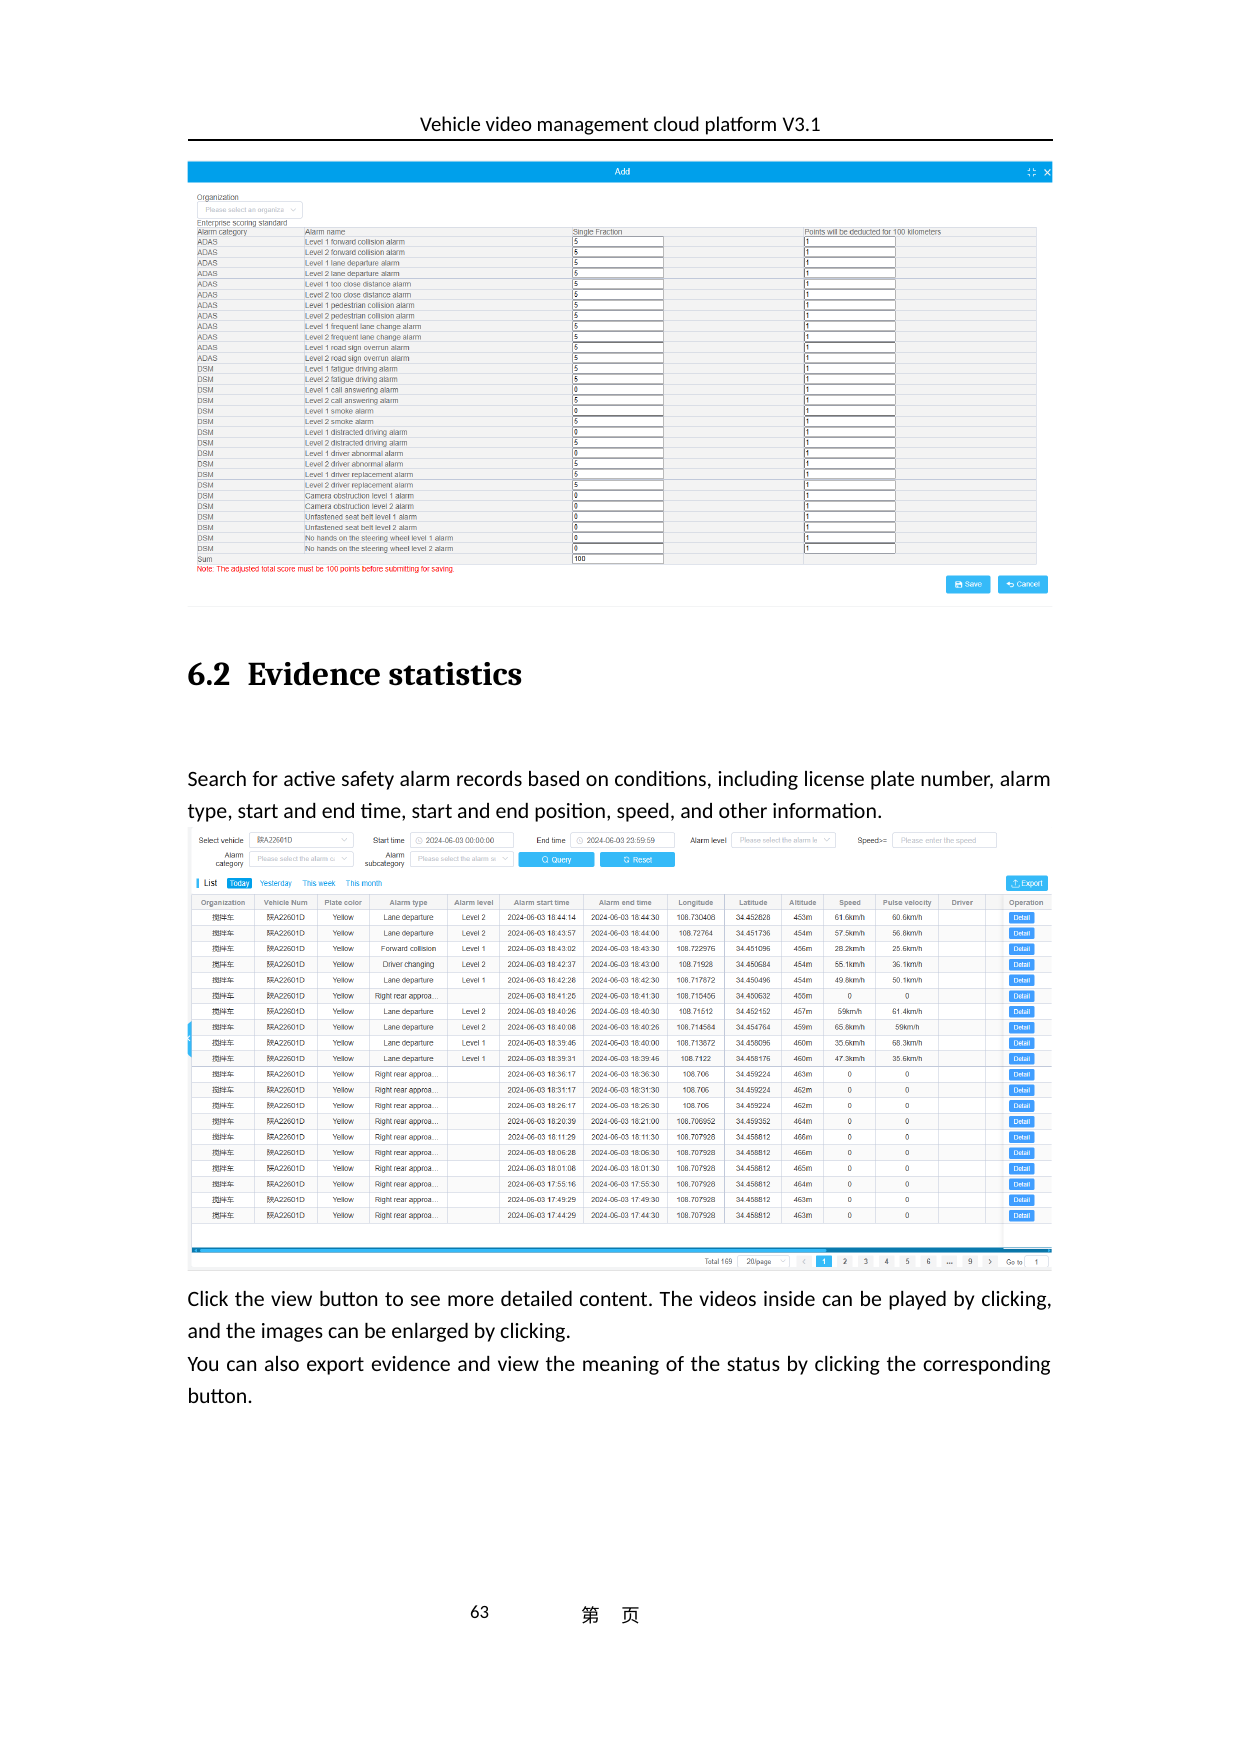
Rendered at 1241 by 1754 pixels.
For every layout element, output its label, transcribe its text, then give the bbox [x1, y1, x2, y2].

picture [187, 827, 1052, 1271]
subtitle Evidence statistics [187, 642, 1053, 707]
text Click the view button to see more detailed content. The videos inside can be played by clicking, and the images can be enlarged by clicking. [187, 1282, 1053, 1347]
picture [187, 183, 1053, 607]
text You can also export evidence and view the meaning of the status by clicking the corresponding button. [187, 1347, 1053, 1412]
text Search for active safety alarm records based on conditions, including license plate number, alarm type, start and end time, start and end position, speed, and other information. [187, 762, 1053, 827]
